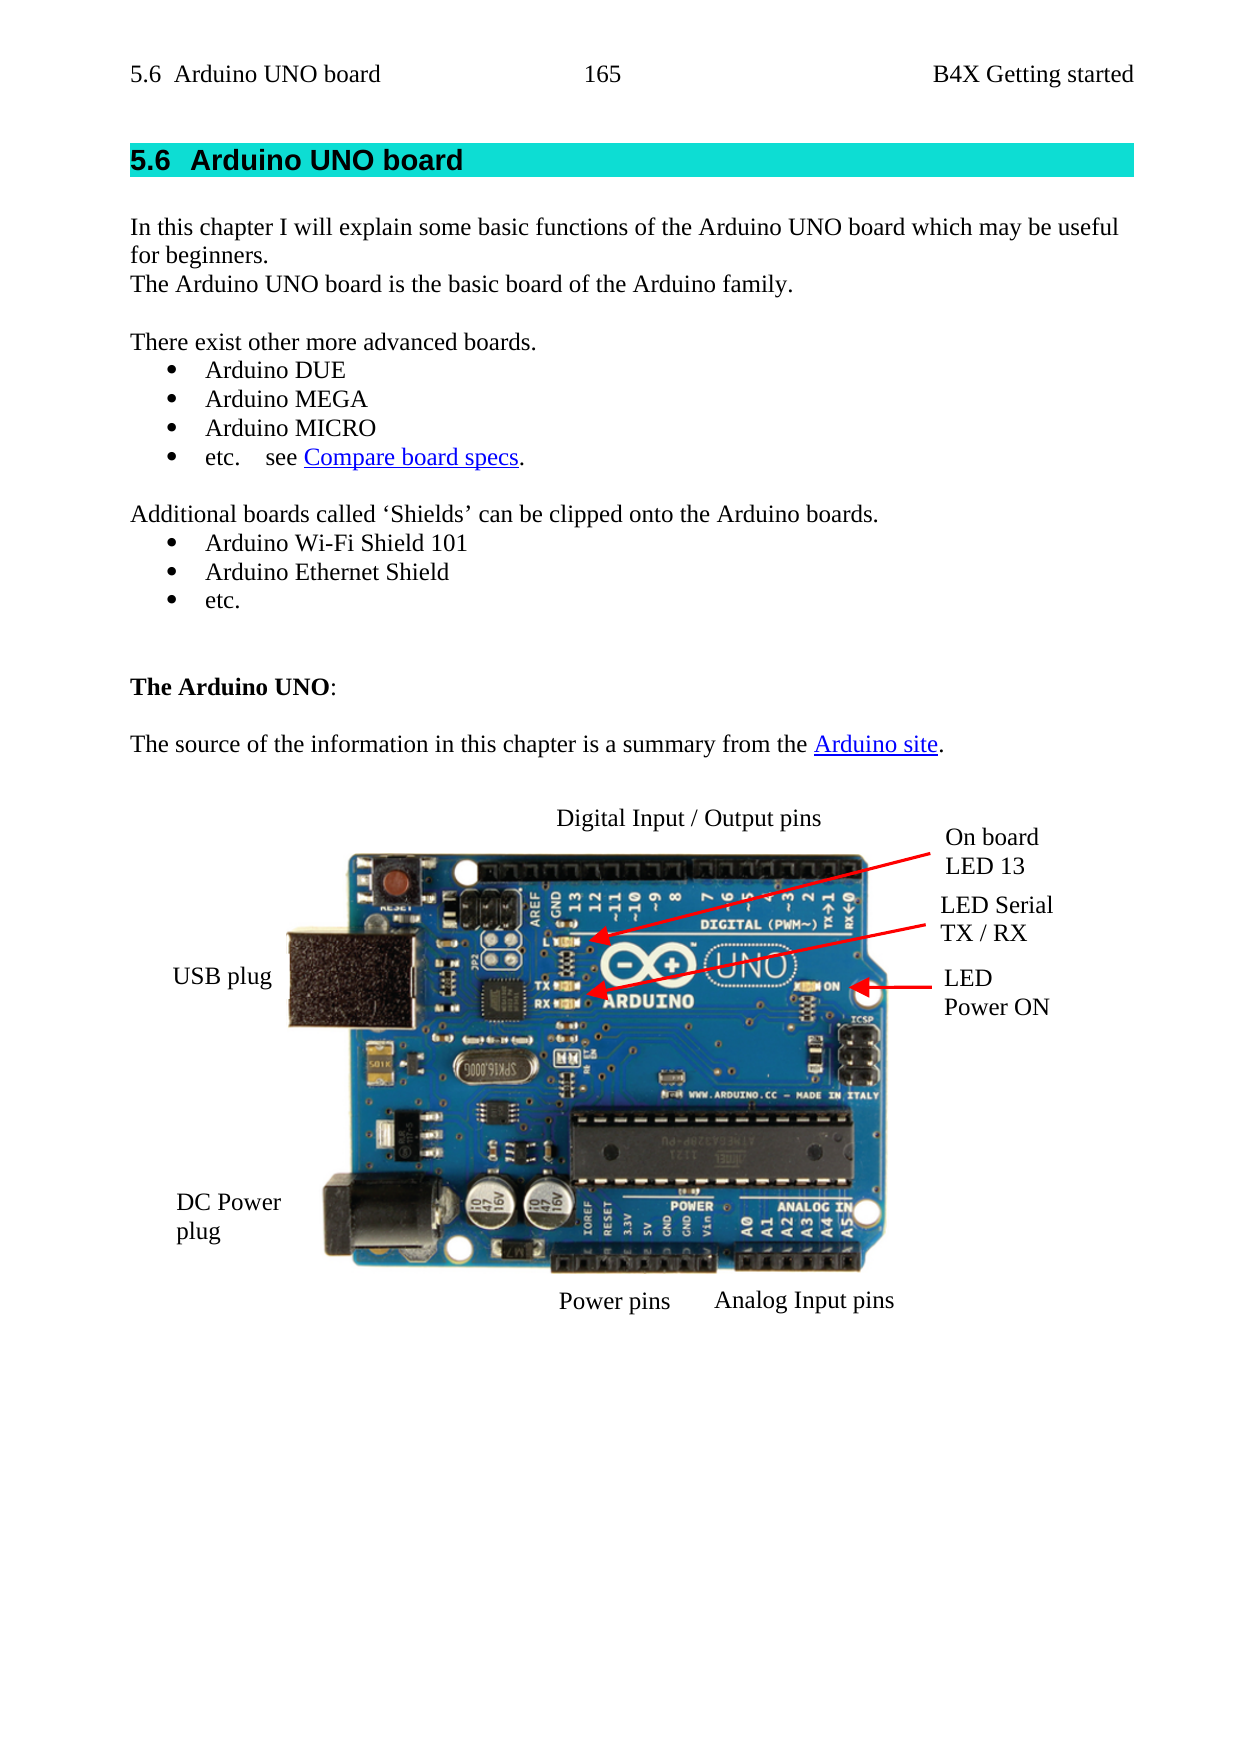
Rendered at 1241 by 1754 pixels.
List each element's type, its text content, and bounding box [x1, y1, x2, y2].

subtitle Arduino UNO board [130, 143, 1134, 177]
text The Arduino UNO board is the basic board of the Arduino family. [130, 269, 1134, 298]
list Arduino Wi-Fi Shield 101 [167, 528, 1134, 557]
text There exist other more advanced boards. [130, 327, 1134, 355]
list etc. see Compare board specs. [167, 442, 1134, 470]
list etc. [167, 585, 1134, 614]
picture [286, 853, 889, 1276]
text The source of the information in this chapter is a summary from the Arduino site. [130, 729, 1134, 758]
list Arduino DUE [167, 355, 1134, 384]
text The Arduino UNO: [130, 672, 1134, 700]
list Arduino MICRO [167, 413, 1134, 442]
list Arduino MEGA [167, 384, 1134, 413]
text Additional boards called ‘Shields’ can be clipped onto the Arduino boards. [130, 499, 1134, 528]
text In this chapter I will explain some basic functions of the Arduino UNO board which may be useful for beginners. [130, 212, 1134, 269]
list Arduino Ethernet Shield [167, 557, 1134, 585]
